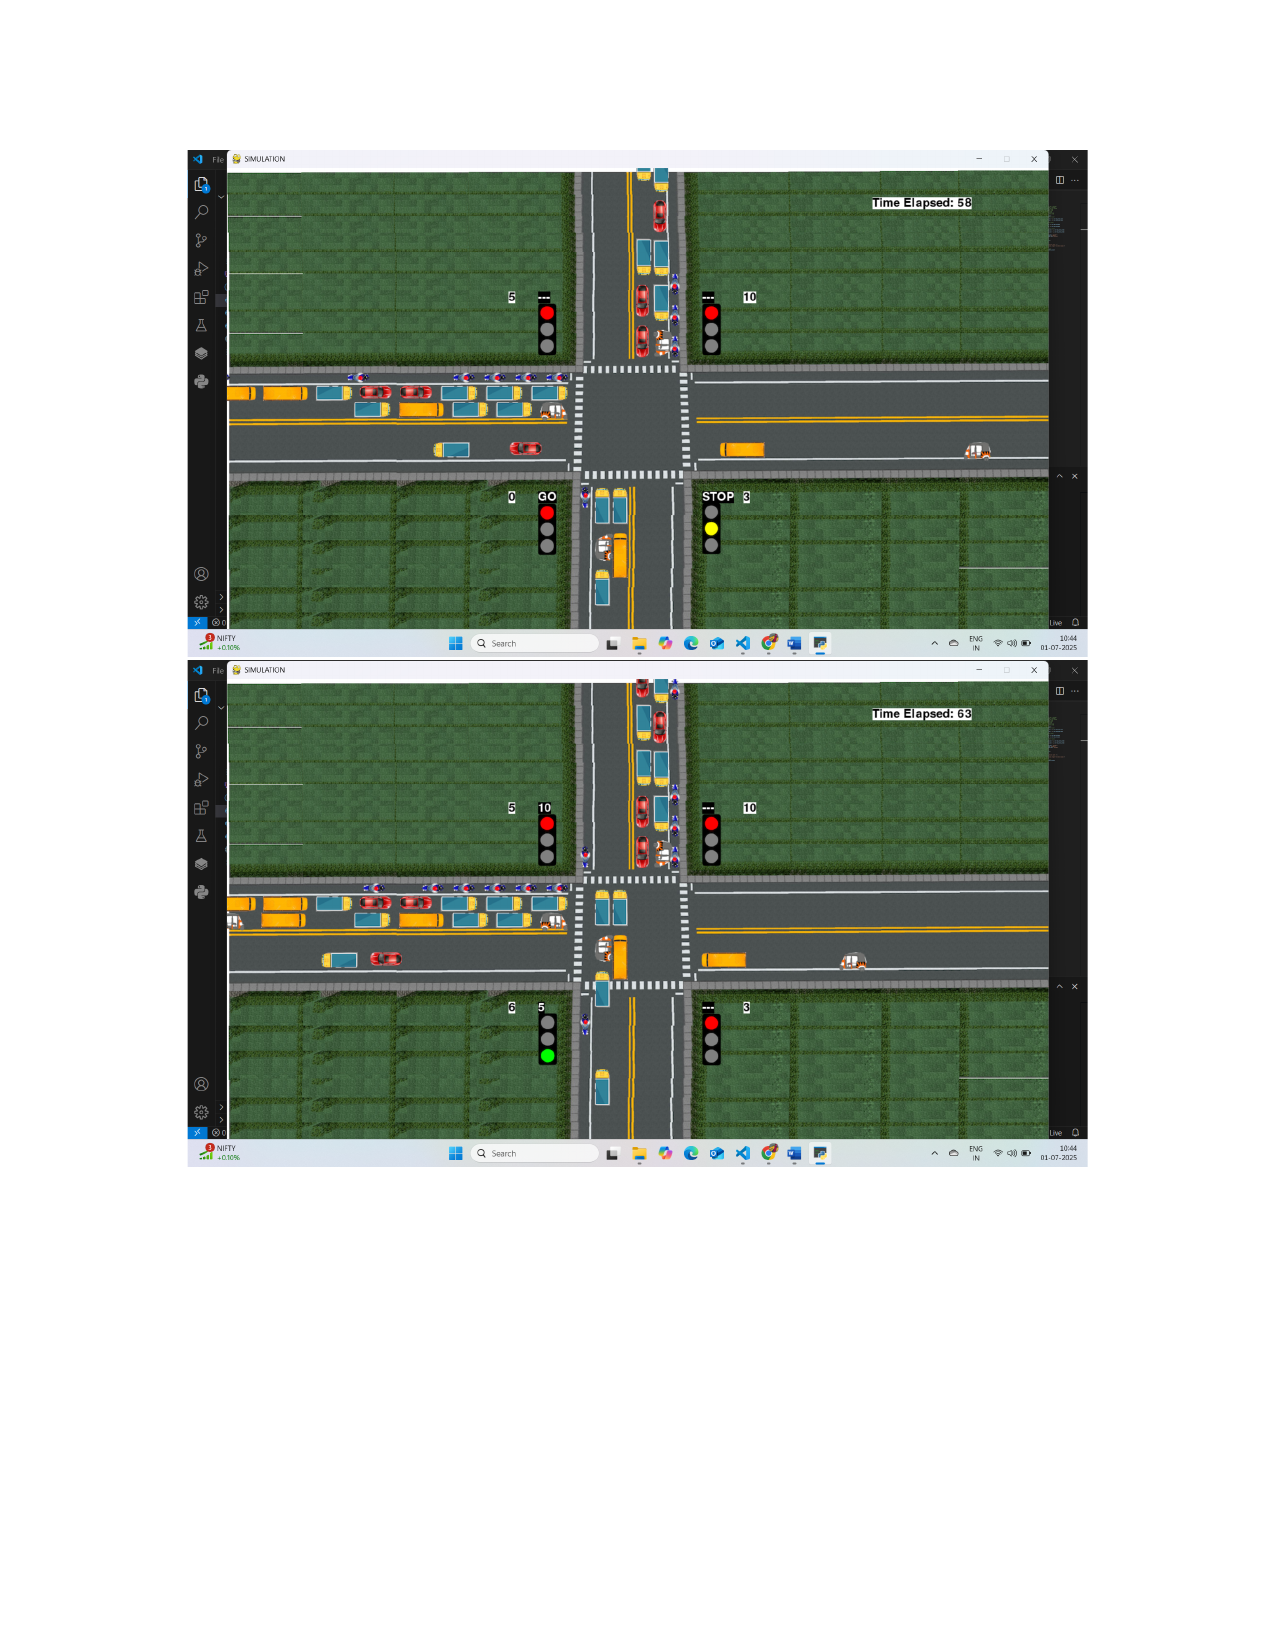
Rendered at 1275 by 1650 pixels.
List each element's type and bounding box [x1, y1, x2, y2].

picture [187, 150, 1088, 657]
picture [187, 660, 1088, 1167]
